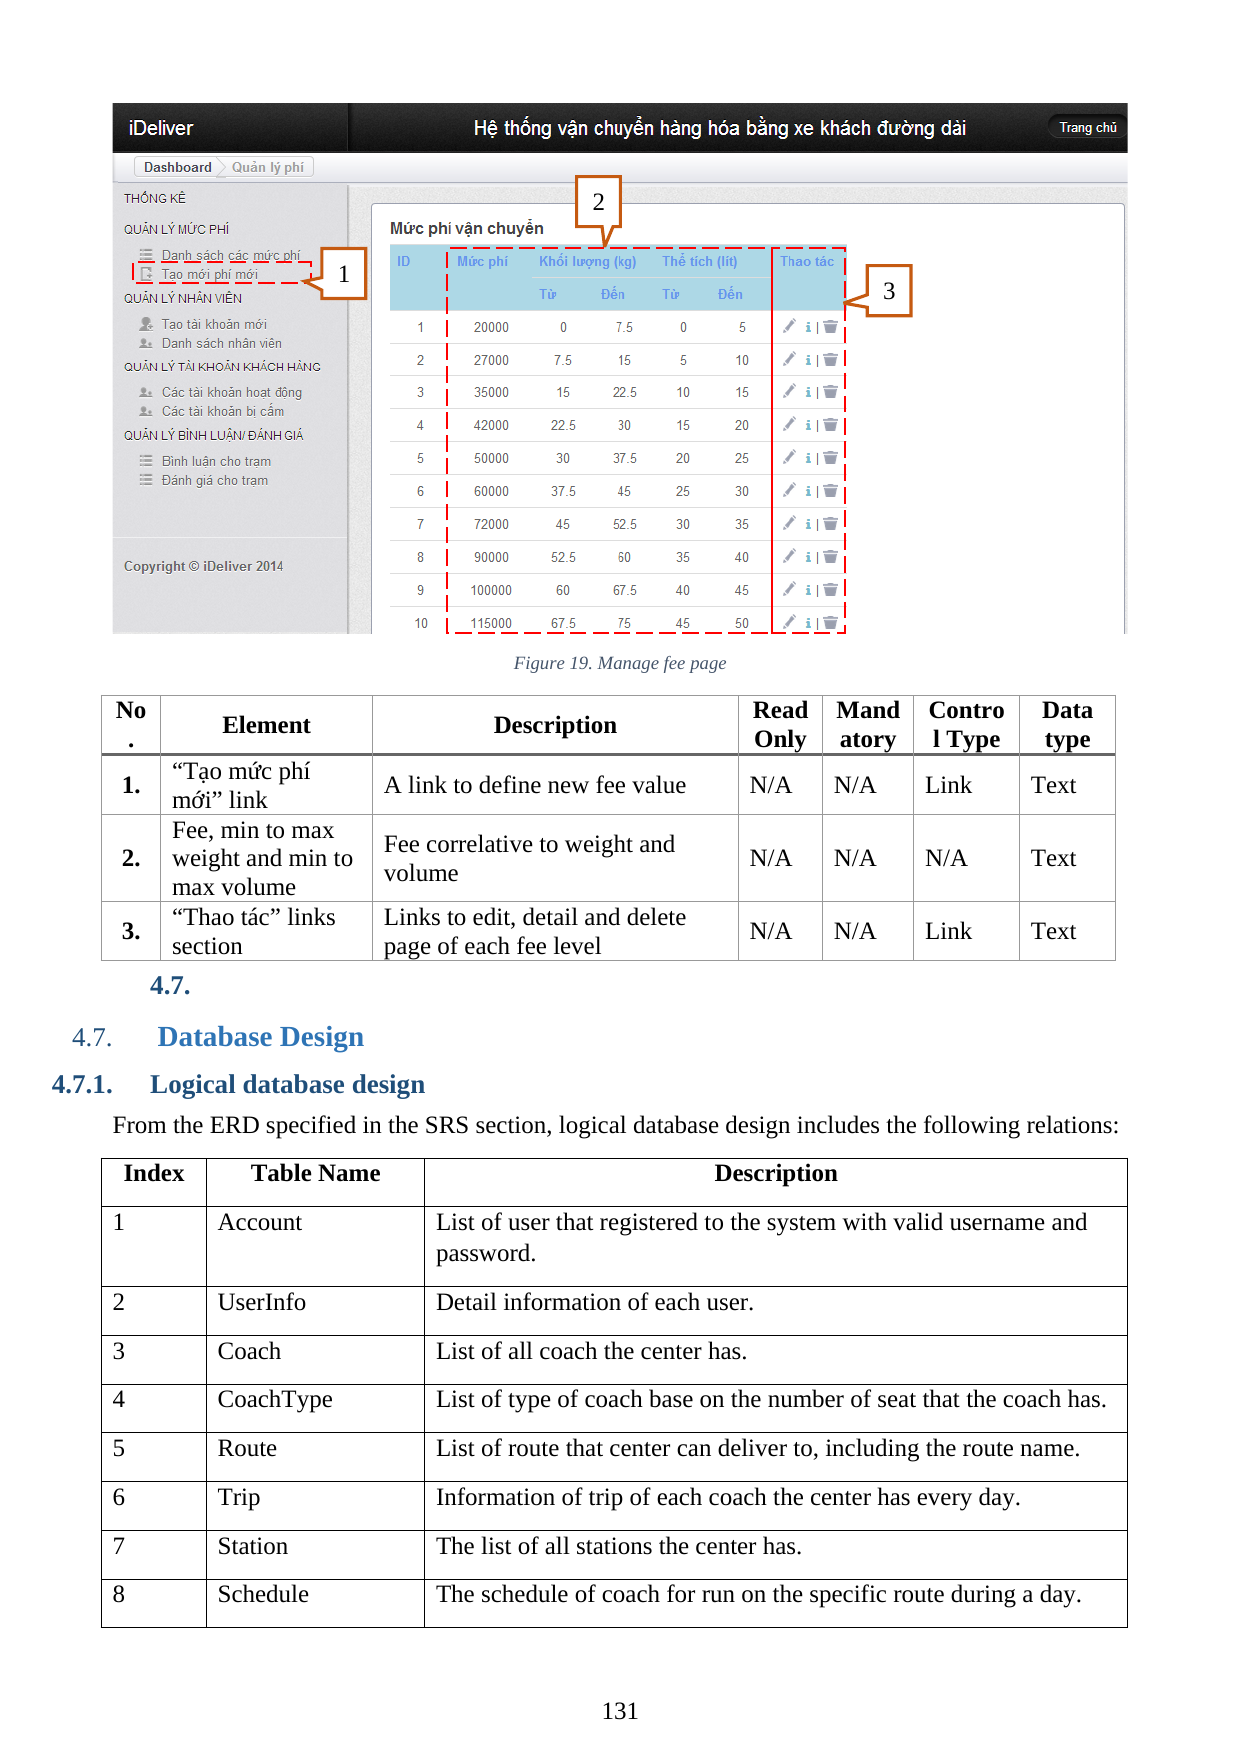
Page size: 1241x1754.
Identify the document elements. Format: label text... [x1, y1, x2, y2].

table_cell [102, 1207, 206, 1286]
picture [112, 103, 1128, 634]
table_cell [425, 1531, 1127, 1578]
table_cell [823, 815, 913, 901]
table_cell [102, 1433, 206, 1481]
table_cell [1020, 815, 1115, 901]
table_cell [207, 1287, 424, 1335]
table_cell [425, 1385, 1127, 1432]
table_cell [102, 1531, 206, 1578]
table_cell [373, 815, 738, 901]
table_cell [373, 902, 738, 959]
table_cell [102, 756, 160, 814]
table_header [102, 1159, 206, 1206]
text From the ERD specified in the SRS section, logical database design includes the following relations: [112, 1110, 1128, 1138]
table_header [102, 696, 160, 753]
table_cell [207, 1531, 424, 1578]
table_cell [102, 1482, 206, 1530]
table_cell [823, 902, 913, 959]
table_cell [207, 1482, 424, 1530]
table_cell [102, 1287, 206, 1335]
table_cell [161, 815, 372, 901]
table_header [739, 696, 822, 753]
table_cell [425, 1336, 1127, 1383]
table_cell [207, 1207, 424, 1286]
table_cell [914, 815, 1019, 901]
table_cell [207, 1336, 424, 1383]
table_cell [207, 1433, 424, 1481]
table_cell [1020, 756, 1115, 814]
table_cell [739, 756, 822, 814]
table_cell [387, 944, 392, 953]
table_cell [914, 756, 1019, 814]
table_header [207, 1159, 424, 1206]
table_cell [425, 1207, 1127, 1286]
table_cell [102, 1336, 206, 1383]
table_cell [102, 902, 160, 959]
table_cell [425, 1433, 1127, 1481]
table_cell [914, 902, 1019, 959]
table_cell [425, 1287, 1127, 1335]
subtitle Logical database design [112, 1068, 1128, 1099]
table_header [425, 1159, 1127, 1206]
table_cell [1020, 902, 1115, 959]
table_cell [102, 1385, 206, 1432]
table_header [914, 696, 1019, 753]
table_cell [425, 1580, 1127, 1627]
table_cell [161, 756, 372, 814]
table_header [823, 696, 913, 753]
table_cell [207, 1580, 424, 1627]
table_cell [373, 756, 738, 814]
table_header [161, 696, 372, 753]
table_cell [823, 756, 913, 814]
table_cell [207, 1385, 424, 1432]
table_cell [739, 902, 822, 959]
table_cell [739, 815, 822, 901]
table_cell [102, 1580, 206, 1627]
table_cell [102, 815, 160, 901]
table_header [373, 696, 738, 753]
subtitle Database Design [112, 1019, 1128, 1053]
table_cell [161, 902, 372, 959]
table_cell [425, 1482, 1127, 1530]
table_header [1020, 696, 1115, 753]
